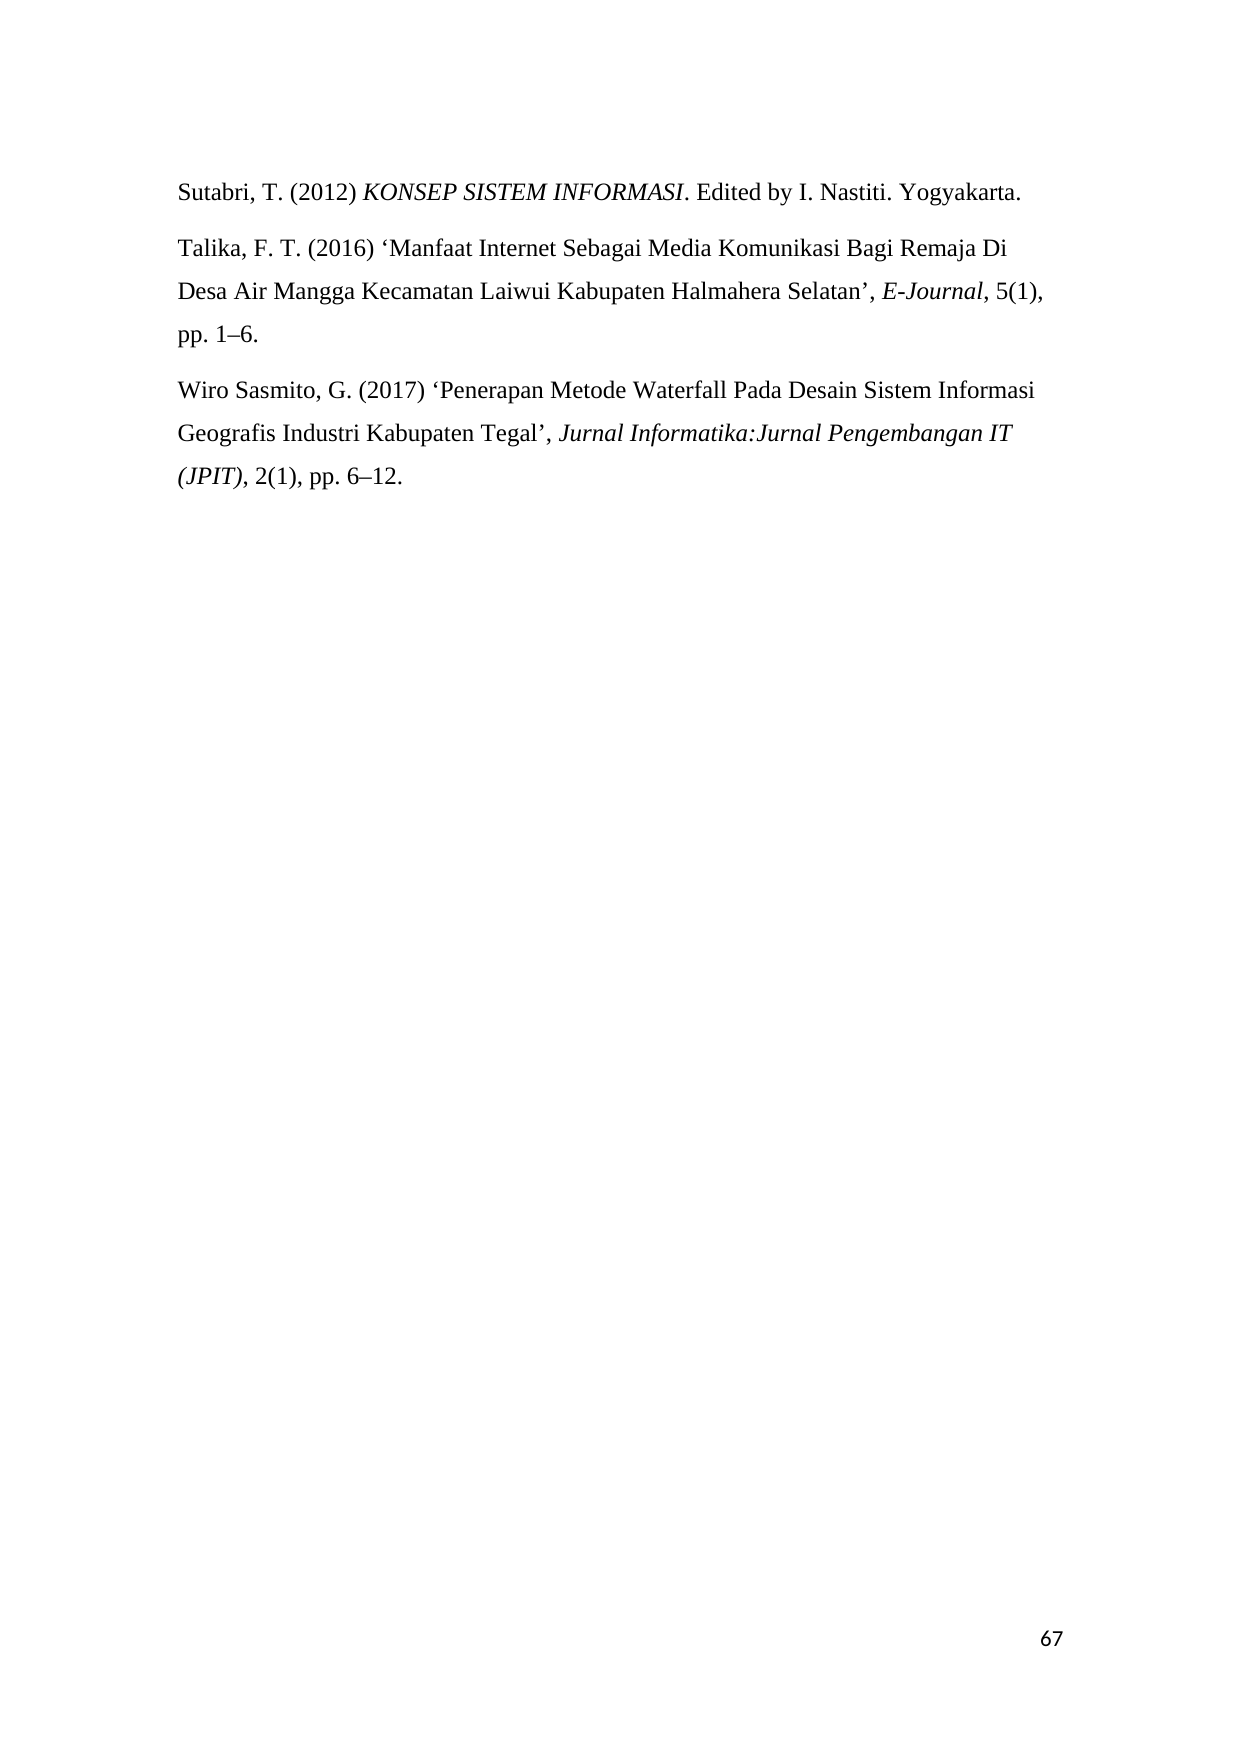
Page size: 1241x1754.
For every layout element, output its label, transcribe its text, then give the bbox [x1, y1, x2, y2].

text Wiro Sasmito, G. (2017) ‘Penerapan Metode Waterfall Pada Desain Sistem Informasi Geografis Industri Kabupaten Tegal’, Jurnal Informatika:Jurnal Pengembangan IT (JPIT), 2(1), pp. 6–12. [177, 375, 1063, 490]
text Sutabri, T. (2012) KONSEP SISTEM INFORMASI. Edited by I. Nastiti. Yogyakarta. [177, 177, 1063, 206]
text Talika, F. T. (2016) ‘Manfaat Internet Sebagai Media Komunikasi Bagi Remaja Di Desa Air Mangga Kecamatan Laiwui Kabupaten Halmahera Selatan’, E-Journal, 5(1), pp. 1–6. [177, 233, 1063, 348]
